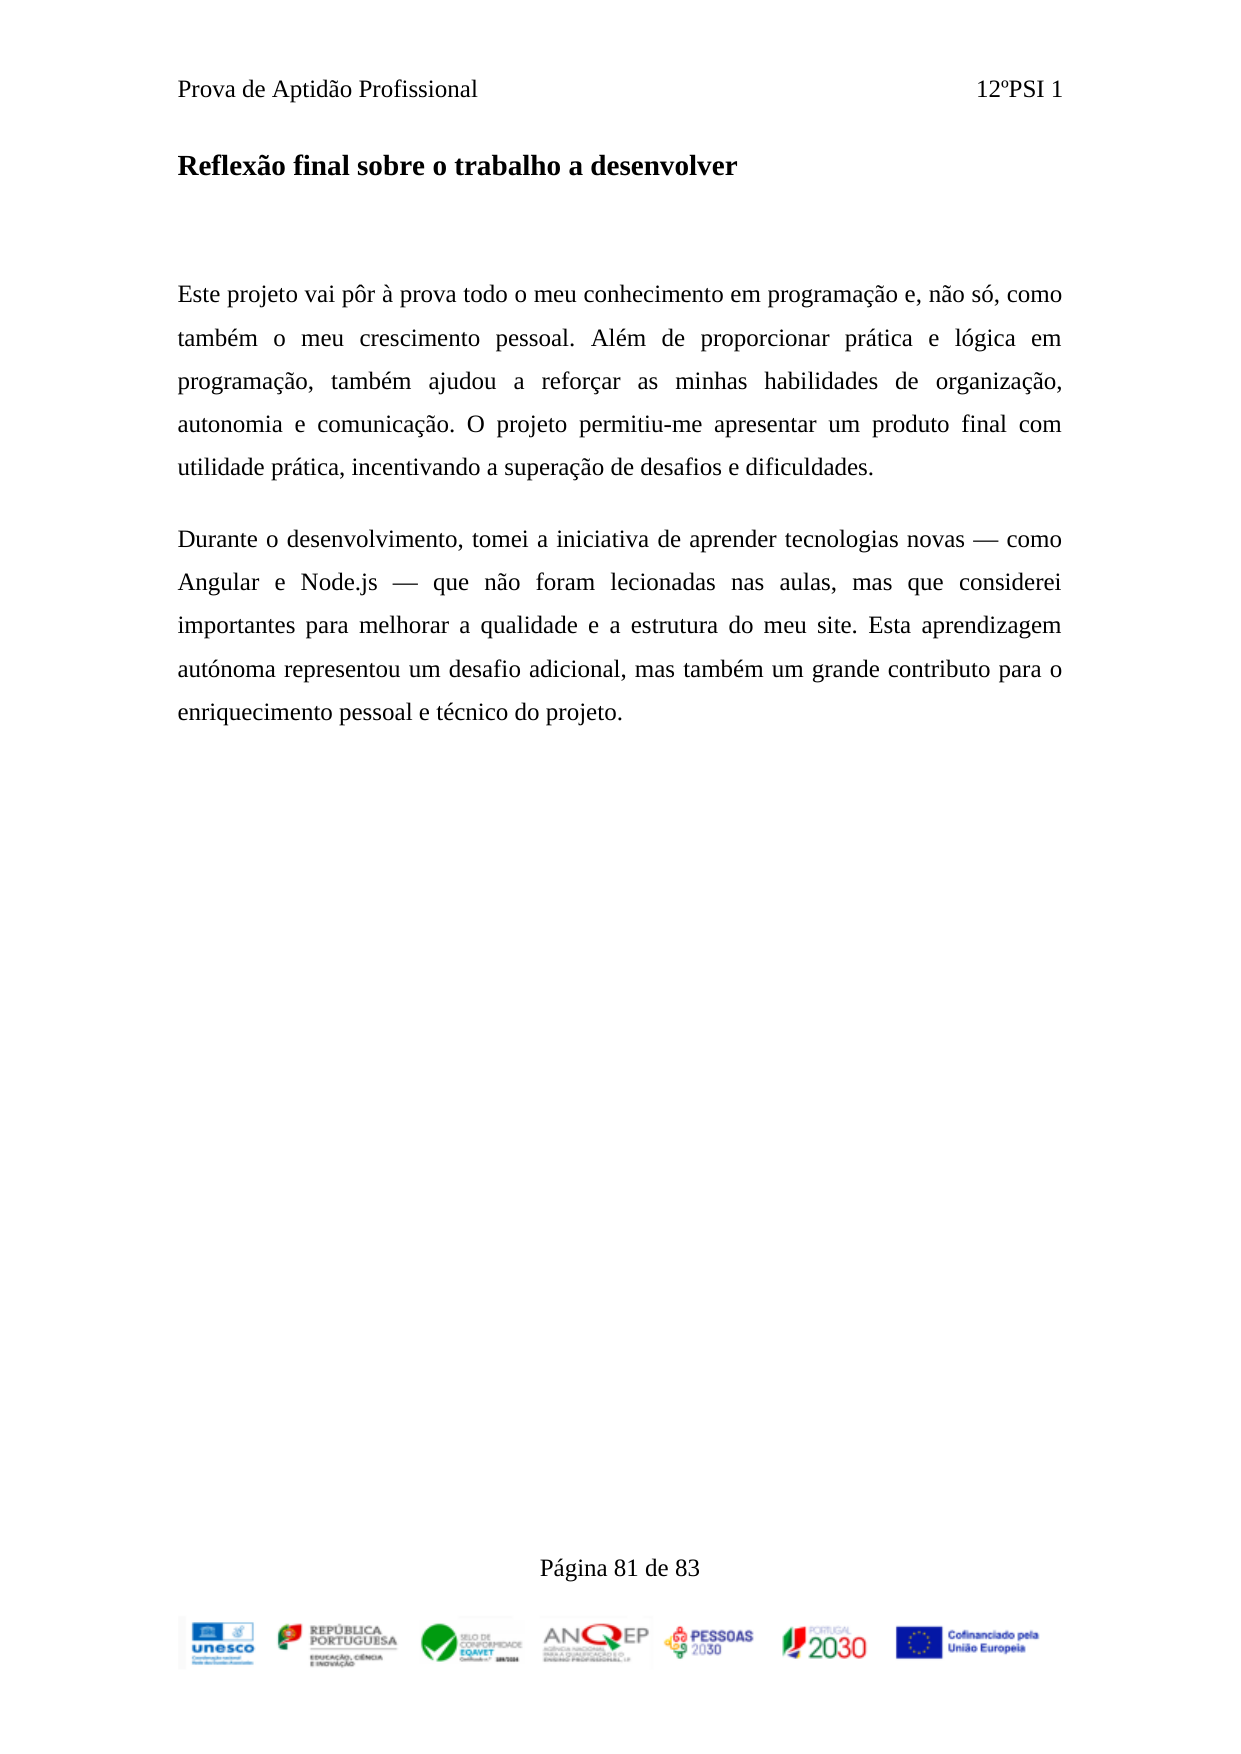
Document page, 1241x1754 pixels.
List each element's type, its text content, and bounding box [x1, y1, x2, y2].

subtitle Reflexão final sobre o trabalho a desenvolver [177, 148, 1063, 181]
text Este projeto vai pôr à prova todo o meu conhecimento em programação e, não só, como também o meu crescimento pessoal. Além de proporcionar prática e lógica em programação, também ajudou a reforçar as minhas habilidades de organização, autonomia e comunicação. O projeto permitiu-me apresentar um produto final com utilidade prática, incentivando a superação de desafios e dificuldades. [177, 279, 1063, 481]
picture [177, 1615, 1084, 1677]
text Durante o desenvolvimento, tomei a iniciativa de aprender tecnologias novas — como Angular e Node.js — que não foram lecionadas nas aulas, mas que considerei importantes para melhorar a qualidade e a estrutura do meu site. Esta aprendizagem autónoma representou um desafio adicional, mas também um grande contributo para o enriquecimento pessoal e técnico do projeto. [177, 524, 1063, 726]
